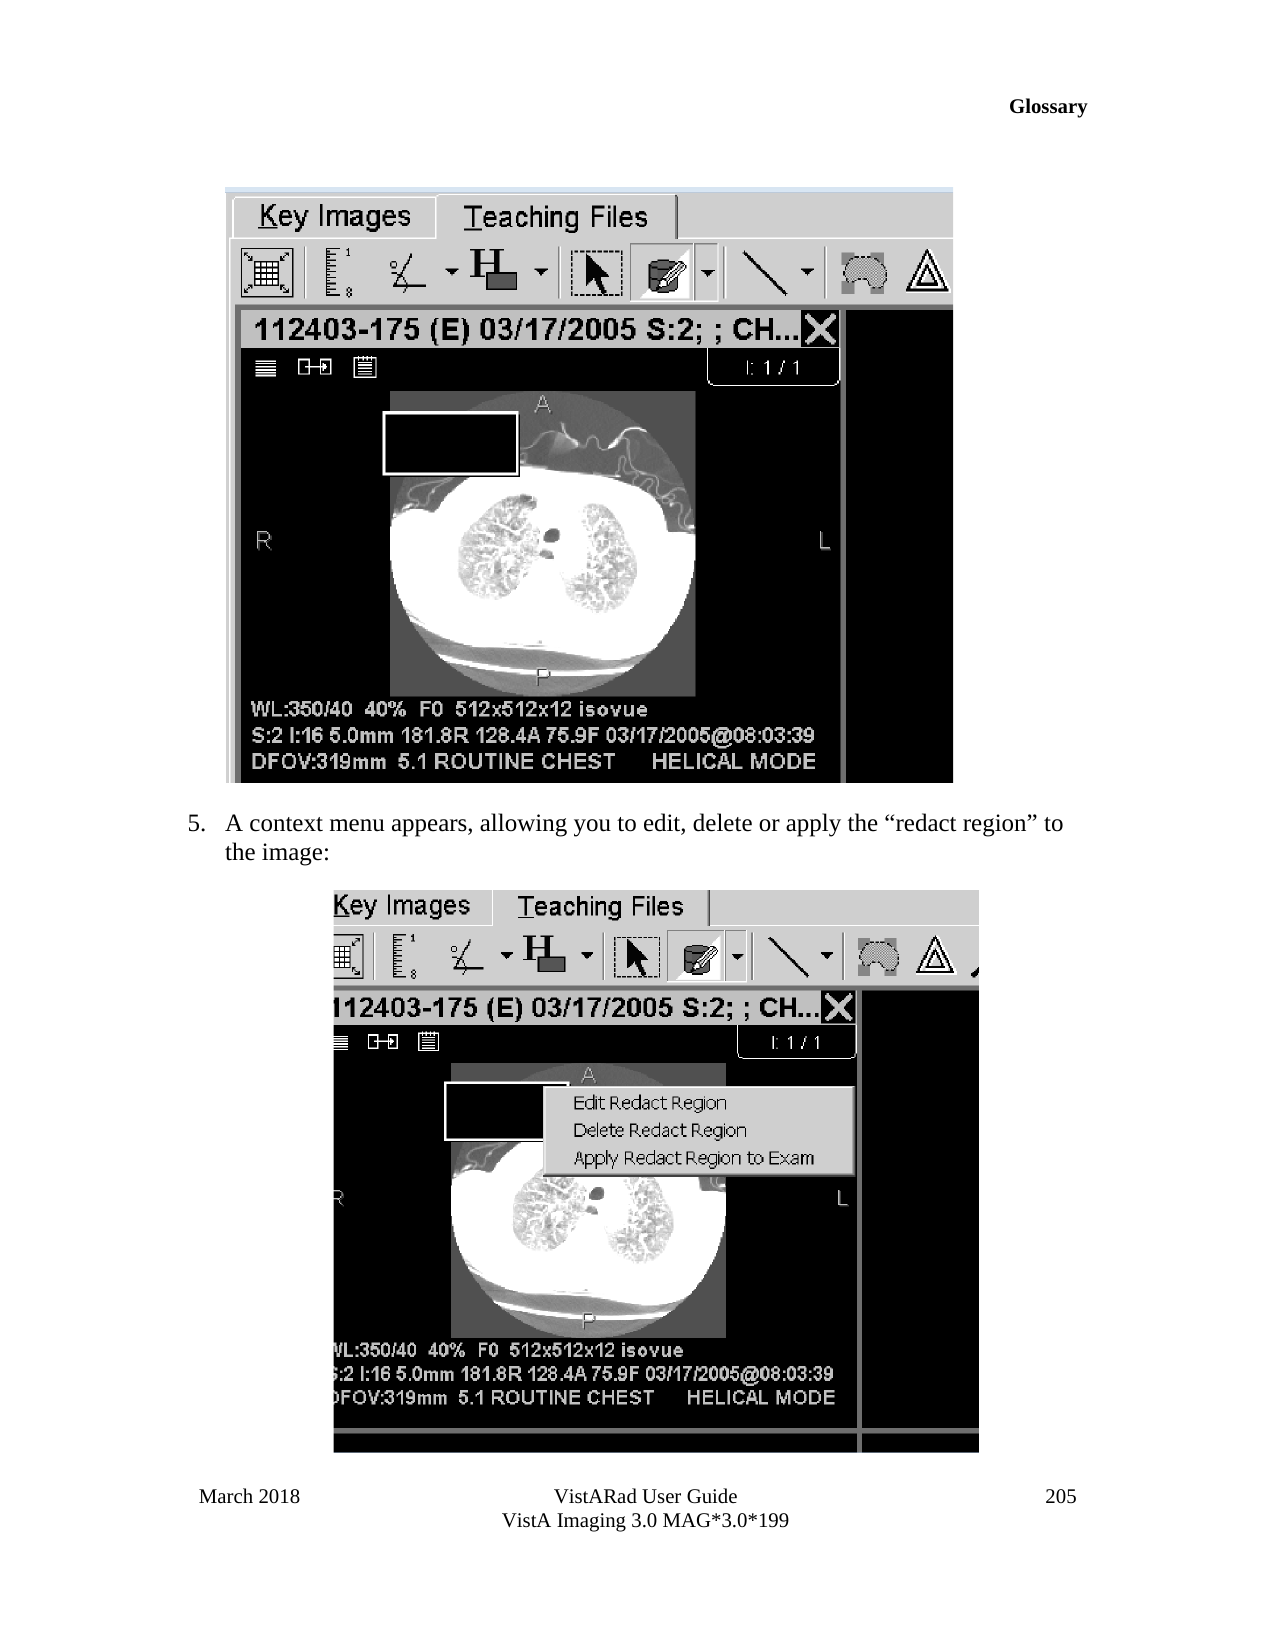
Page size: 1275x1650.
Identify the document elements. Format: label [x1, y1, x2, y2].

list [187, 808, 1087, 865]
picture [225, 187, 954, 783]
picture [333, 890, 979, 1453]
